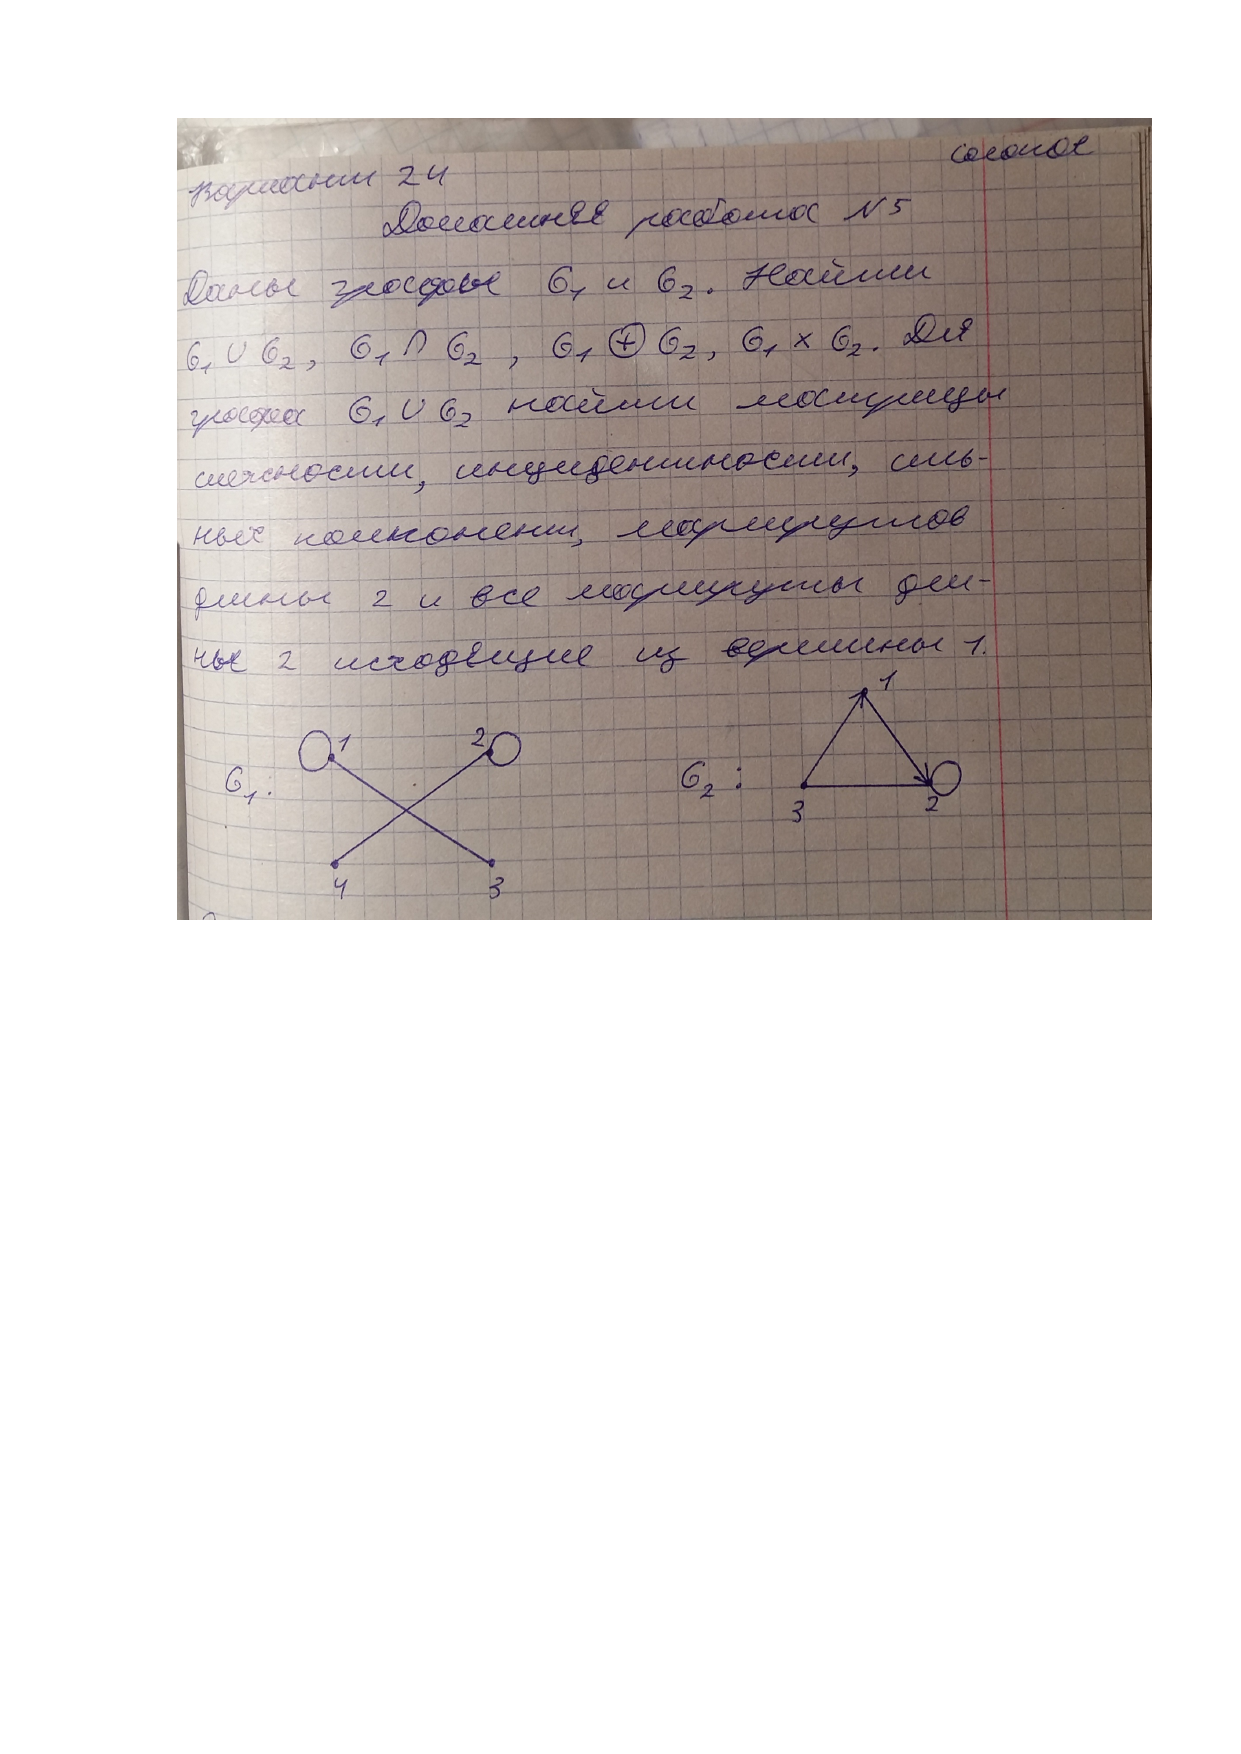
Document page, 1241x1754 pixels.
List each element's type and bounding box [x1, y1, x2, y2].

picture [177, 118, 1152, 920]
